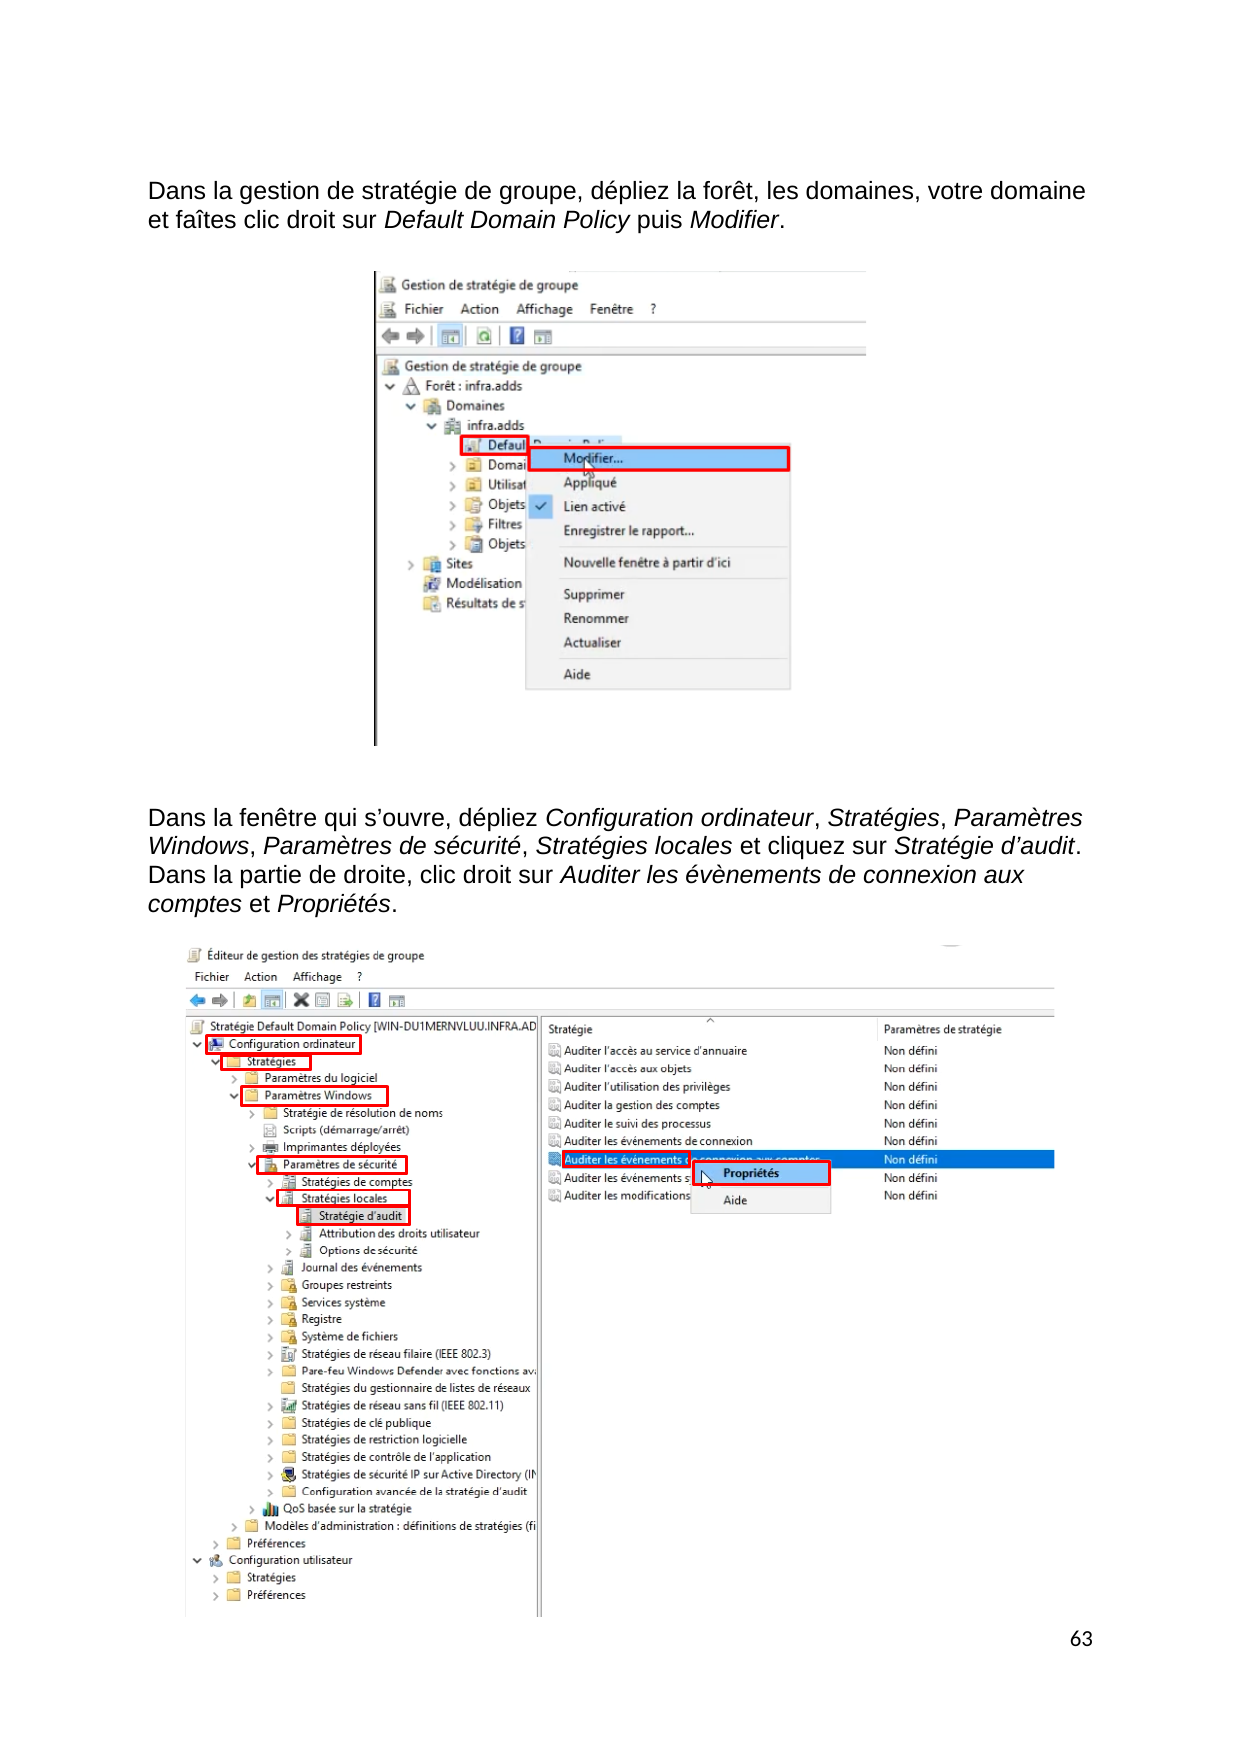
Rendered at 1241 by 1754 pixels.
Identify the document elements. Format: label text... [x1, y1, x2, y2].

text Dans la fenêtre qui s’ouvre, dépliez Configuration ordinateur, Stratégies, Paramètres Windows, Paramètres de sécurité, Stratégies locales et cliquez sur Stratégie d’audit. Dans la partie de droite, clic droit sur Auditer les évènements de connexion aux comptes et Propriétés. [148, 803, 1093, 918]
picture [185, 945, 1055, 1617]
picture [374, 271, 867, 746]
text Dans la gestion de stratégie de groupe, dépliez la forêt, les domaines, votre domaine et faîtes clic droit sur Default Domain Policy puis Modifier. [148, 176, 1093, 234]
